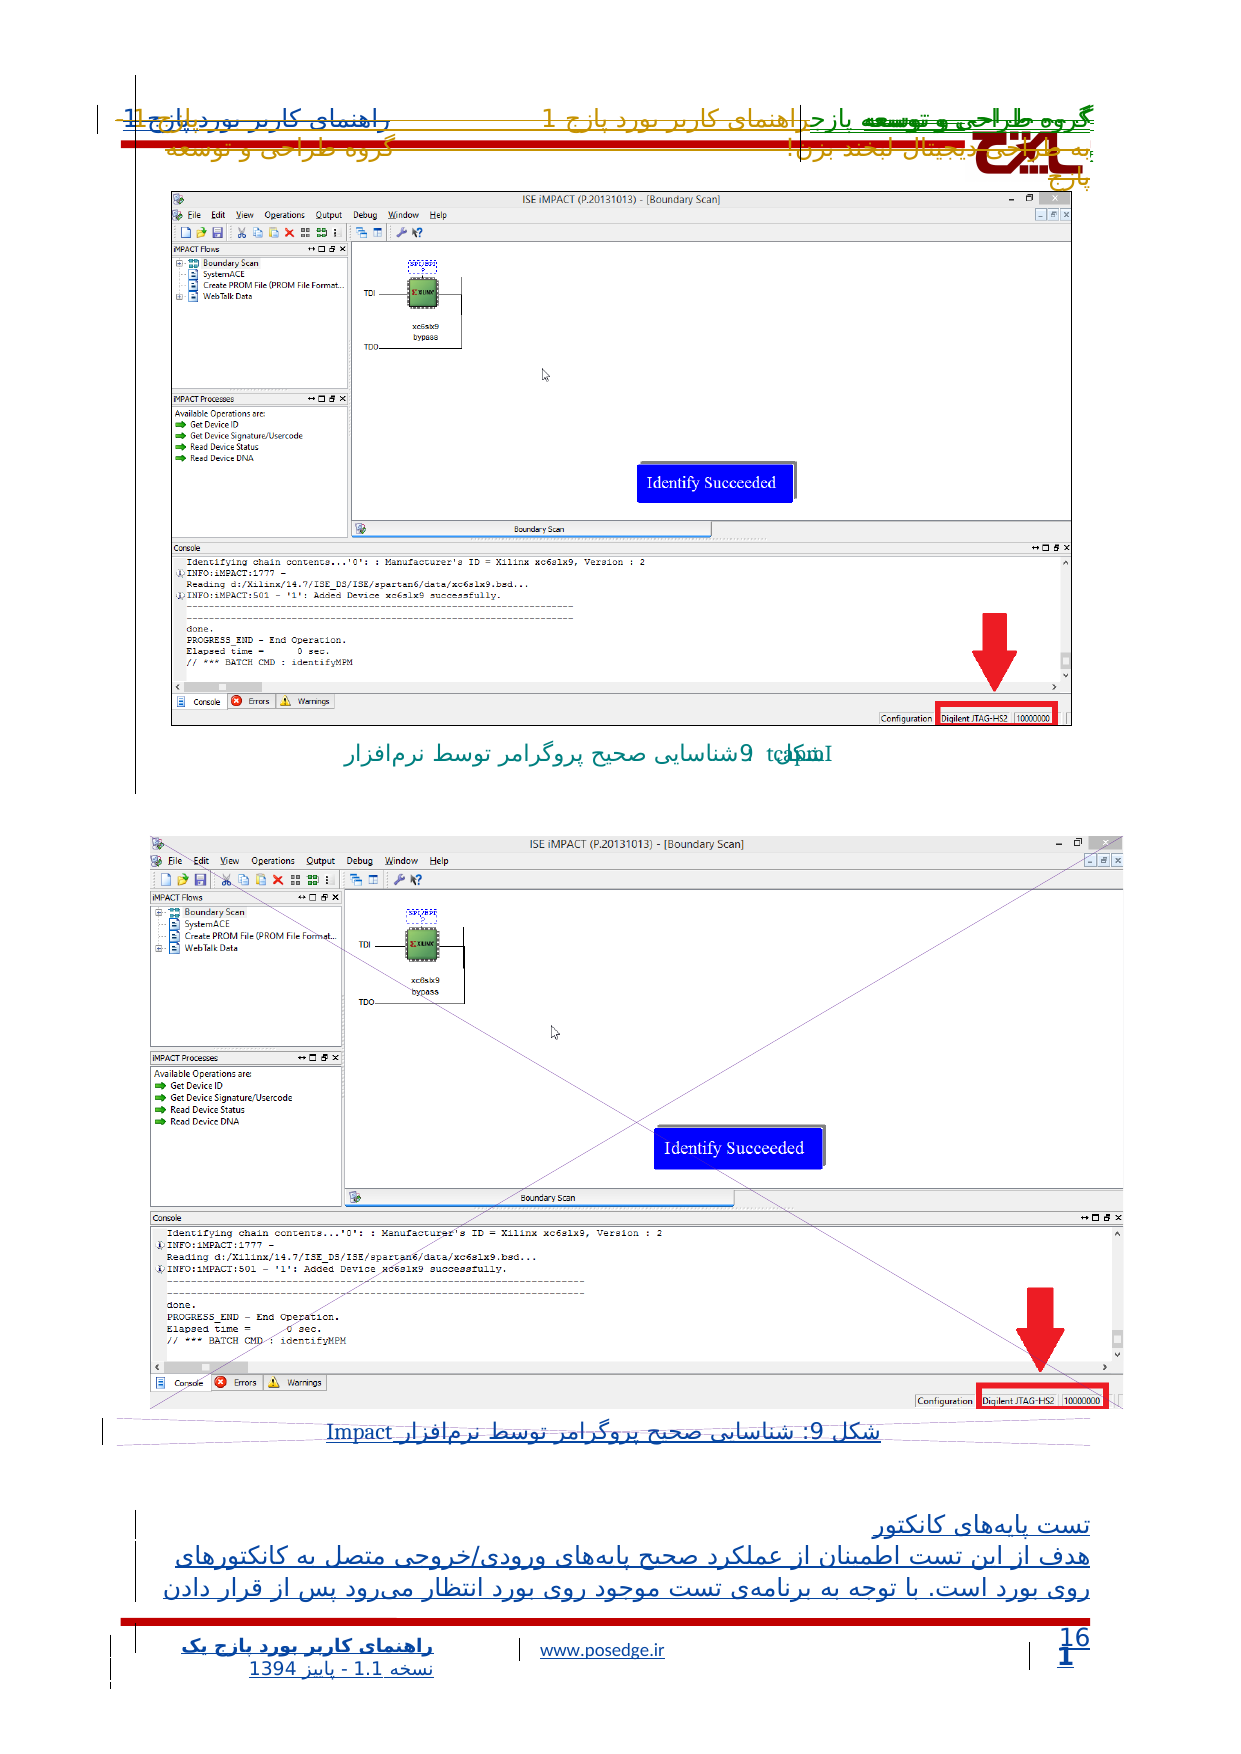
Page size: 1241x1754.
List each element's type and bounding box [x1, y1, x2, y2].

picture [638, 837, 1124, 1408]
picture [172, 192, 1071, 725]
picture [989, 151, 999, 157]
picture [969, 123, 1005, 129]
picture [964, 123, 1091, 182]
picture [150, 837, 635, 1408]
picture [1061, 123, 1072, 129]
picture [1006, 123, 1059, 129]
picture [153, 836, 1121, 1121]
picture [152, 1123, 1121, 1409]
